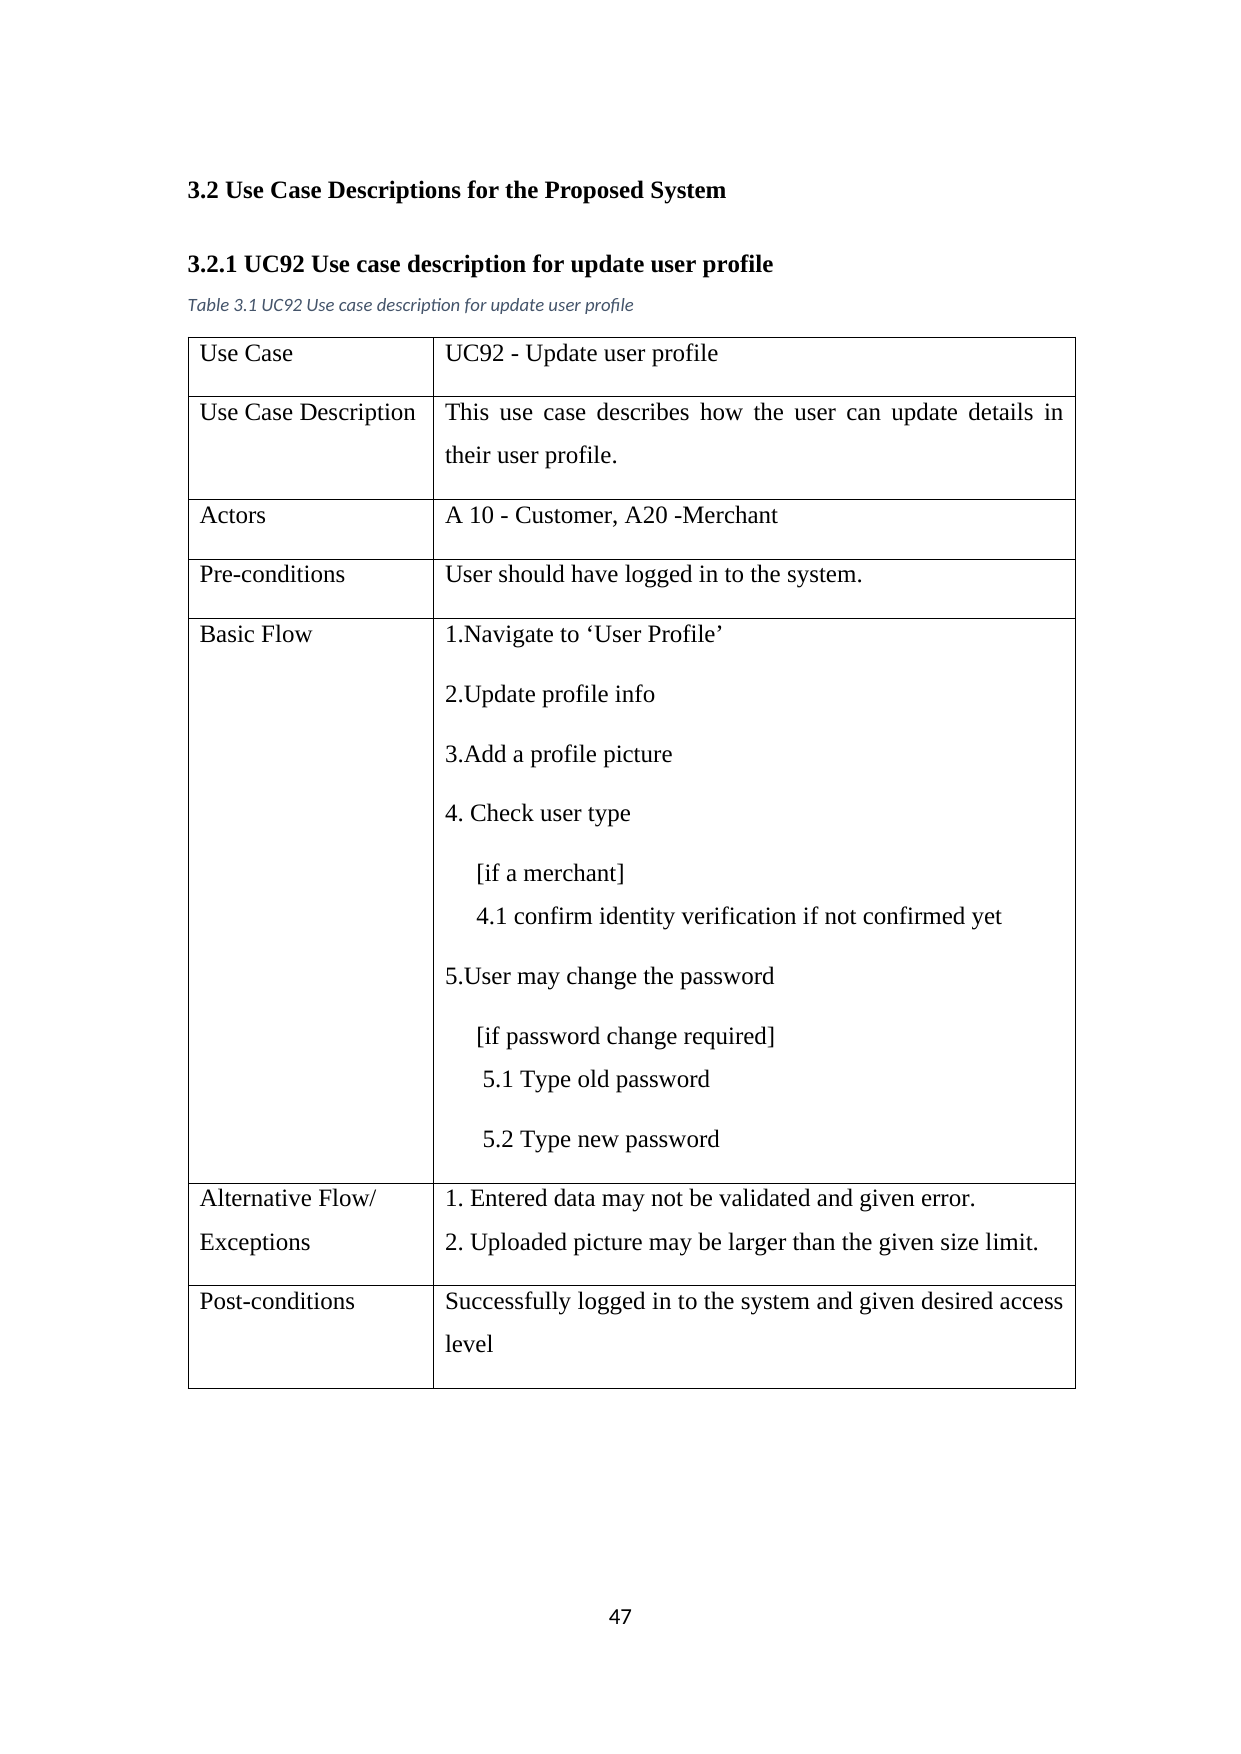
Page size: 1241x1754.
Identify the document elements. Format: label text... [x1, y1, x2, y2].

table_cell A 10 - Customer, A20 -Merchant [434, 500, 1075, 558]
table_cell Actors [189, 500, 433, 558]
table_cell 1.Navigate to ‘User Profile’ 2.Update profile info 3.Add a profile picture 4. Check user type [if a merchant] 4.1 confirm identity verification if not confirmed yet 5.User may change the password [if password change required] 5.1 Type old password 5.2 Type new password [434, 619, 1075, 1182]
table_cell Use Case Description [189, 397, 433, 499]
table_cell Post-conditions [189, 1286, 433, 1388]
table_cell Basic Flow [189, 619, 433, 1182]
table_cell This use case describes how the user can update details in their user profile. [434, 397, 1075, 499]
table_header UC92 - Update user profile [434, 338, 1075, 396]
text Table 3.1 UC92 Use case description for update user profile [187, 293, 1053, 316]
table_header Use Case [189, 338, 433, 396]
table_cell Alternative Flow/ Exceptions [189, 1184, 433, 1285]
subtitle 3.2 Use Case Descriptions for the Proposed System [187, 175, 1053, 204]
table_cell Successfully logged in to the system and given desired access level [434, 1286, 1075, 1388]
subtitle 3.2.1 UC92 Use case description for update user profile [187, 249, 1053, 278]
table_cell 1. Entered data may not be validated and given error. 2. Uploaded picture may be larger than the given size limit. [434, 1184, 1075, 1285]
table_cell User should have logged in to the system. [434, 560, 1075, 618]
table_cell Pre-conditions [189, 560, 433, 618]
